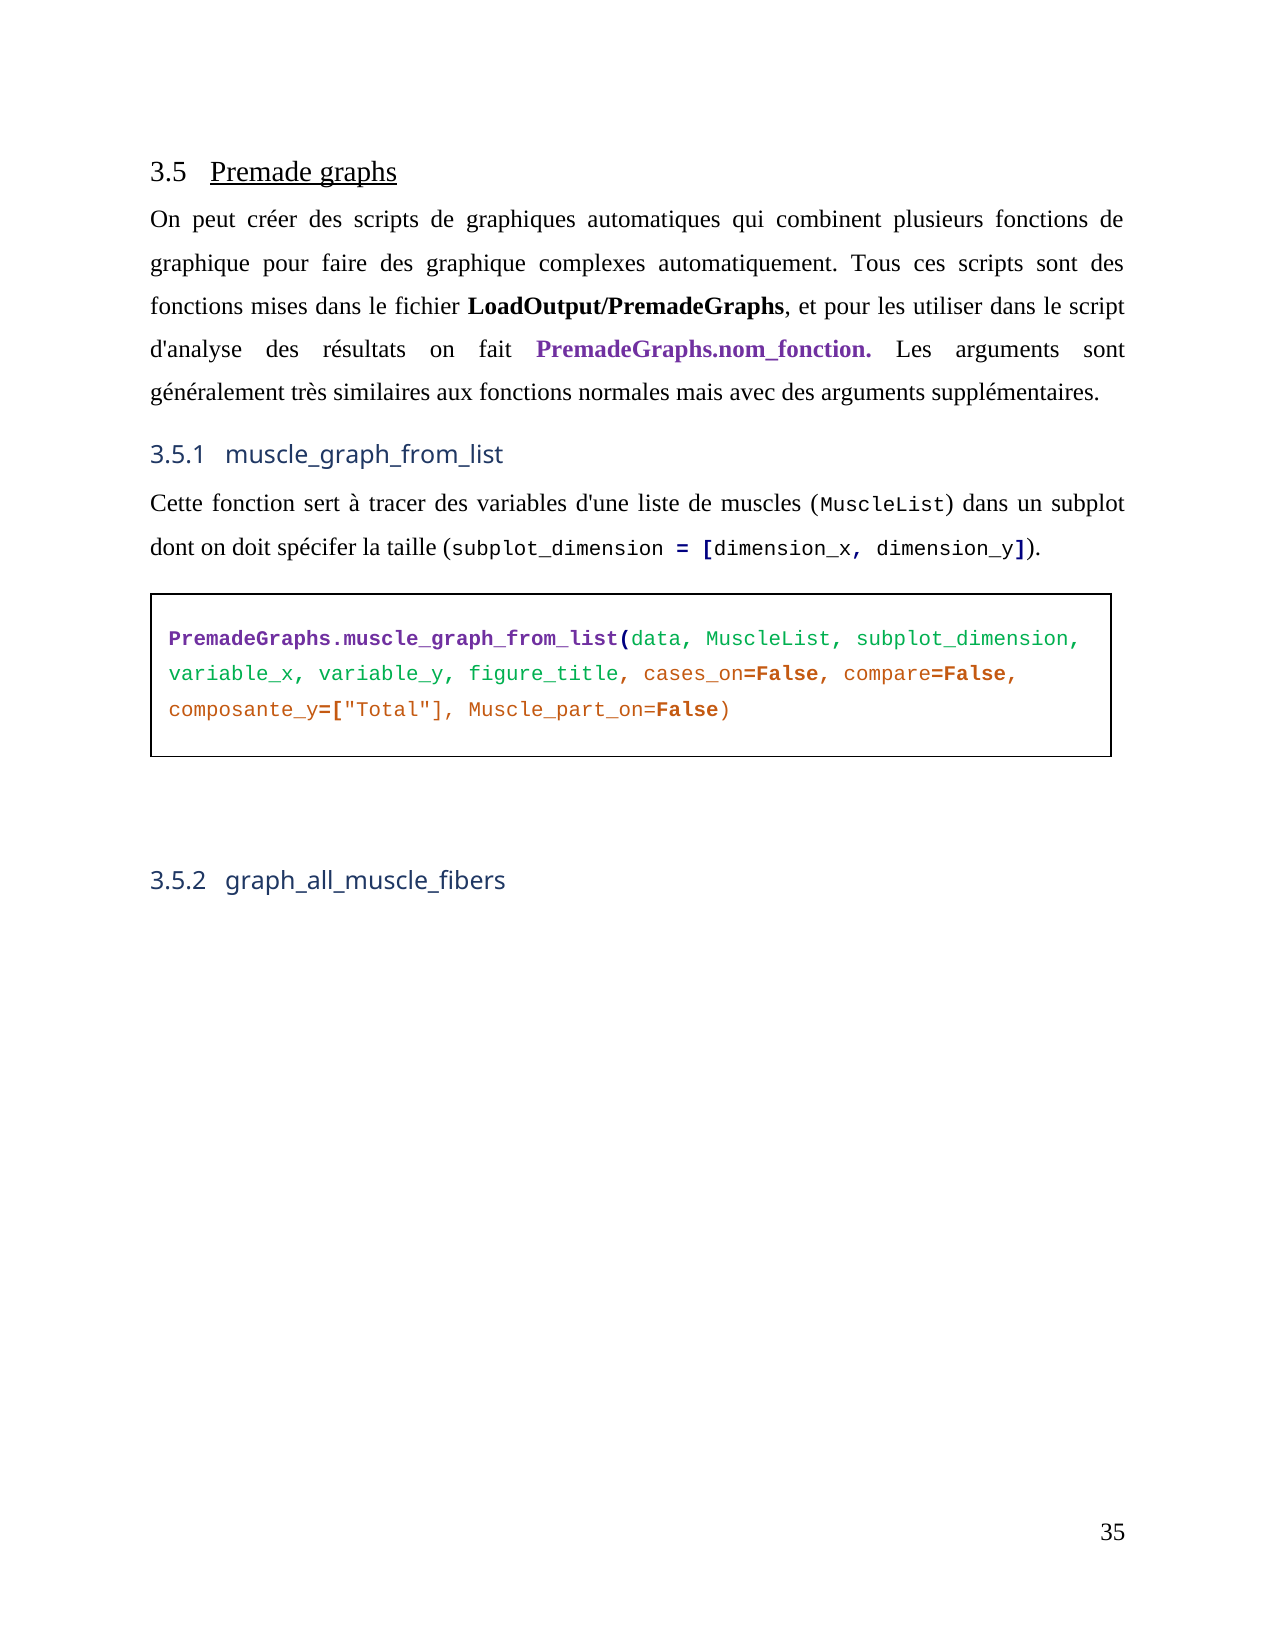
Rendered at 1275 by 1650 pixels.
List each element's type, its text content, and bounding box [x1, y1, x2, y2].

text On peut créer des scripts de graphiques automatiques qui combinent plusieurs fonctions de graphique pour faire des graphique complexes automatiquement. Tous ces scripts sont des fonctions mises dans le fichier LoadOutput/PremadeGraphs, et pour les utiliser dans le script d'analyse des résultats on fait PremadeGraphs.nom_fonction. Les arguments sont généralement très similaires aux fonctions normales mais avec des arguments supplémentaires. [150, 204, 1125, 406]
text Cette fonction sert à tracer des variables d'une liste de muscles (MuscleList) dans un subplot dont on doit spécifer la taille (subplot_dimension = [dimension_x, dimension_y]). [150, 488, 1125, 561]
subtitle graph_all_muscle_fibers [150, 863, 1125, 897]
subtitle Premade graphs [150, 154, 1125, 188]
subtitle muscle_graph_from_list [150, 437, 1125, 471]
text PremadeGraphs.muscle_graph_from_list(data, MuscleList, subplot_dimension, variable_x, variable_y, figure_title, cases_on=False, compare=False, composante_y=["Total"], Muscle_part_on=False) [152, 611, 1110, 739]
